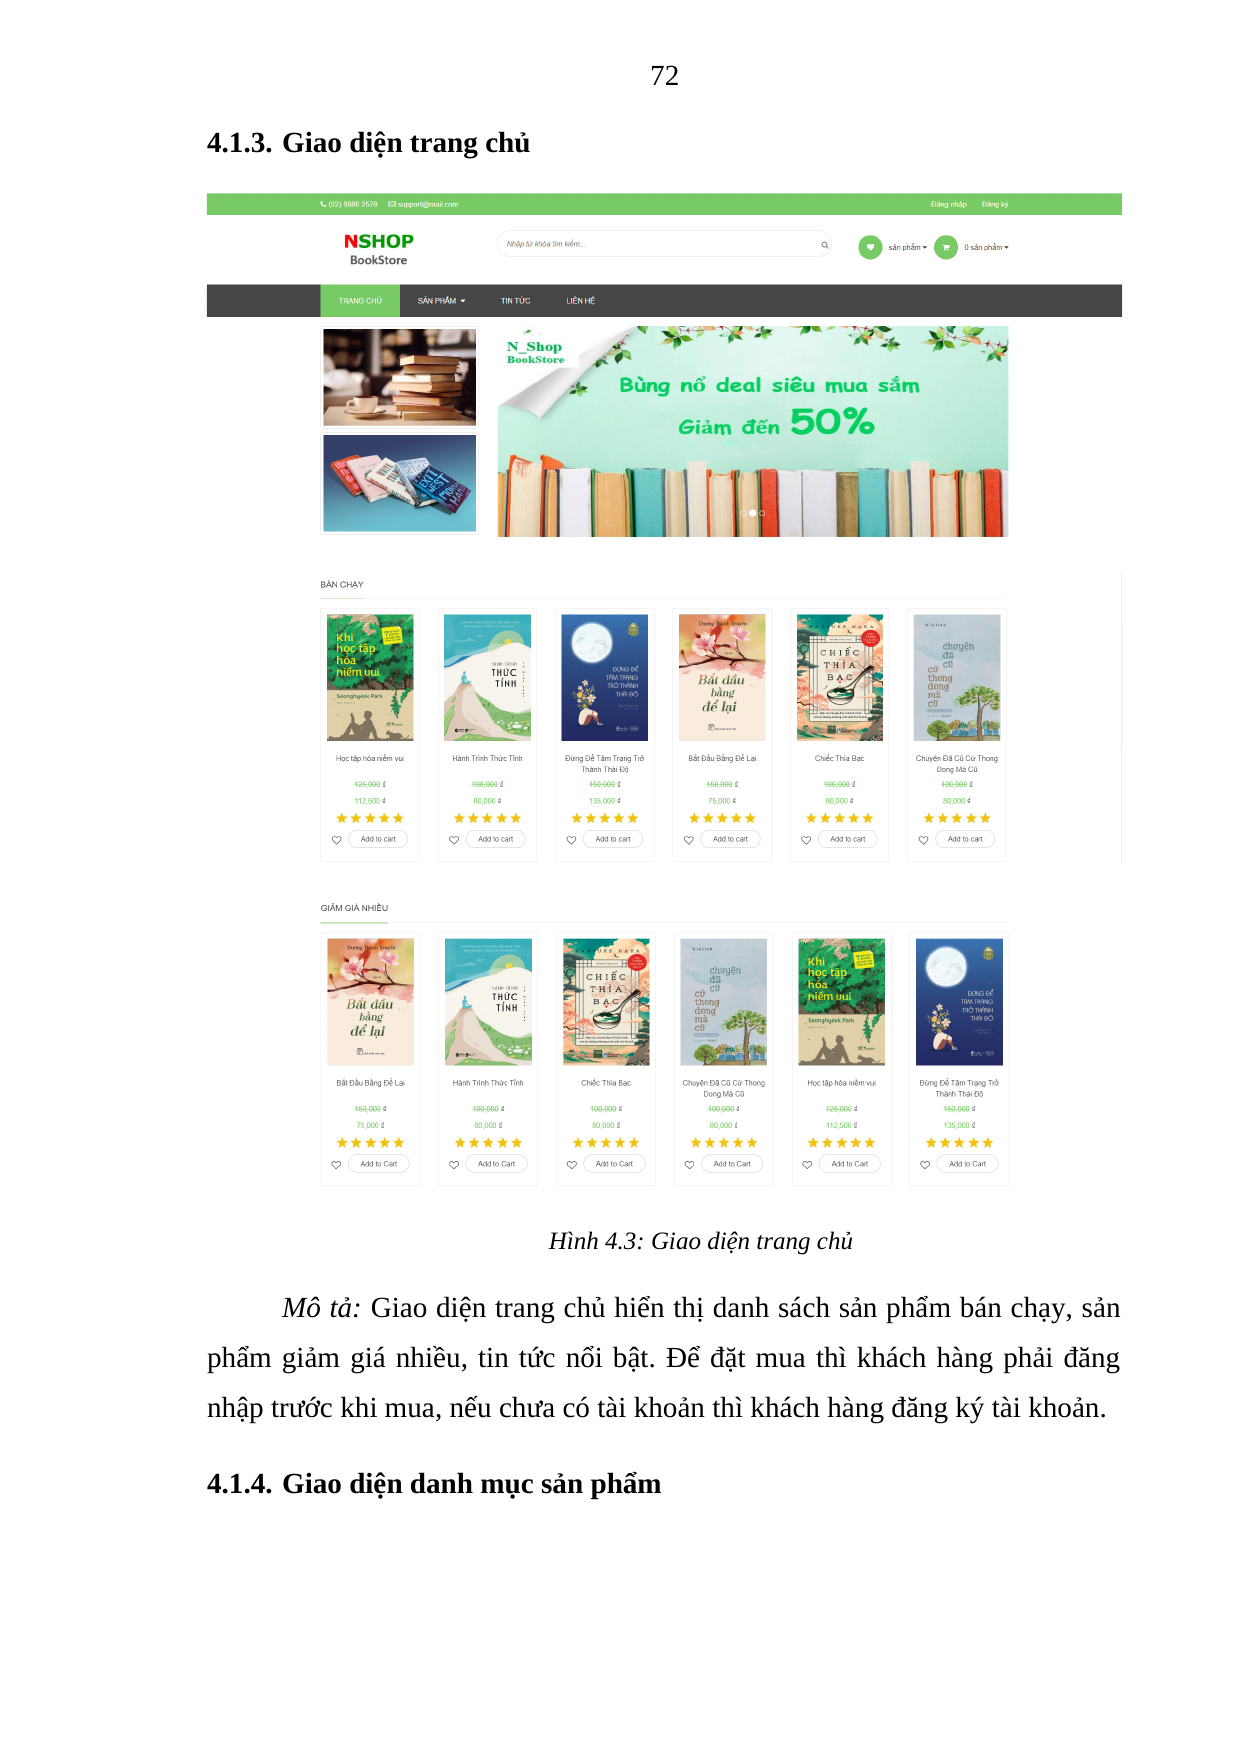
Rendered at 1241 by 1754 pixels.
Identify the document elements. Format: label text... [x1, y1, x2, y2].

picture [206, 571, 1123, 865]
subtitle Giao diện danh mục sản phẩm [207, 1466, 1122, 1499]
picture [206, 192, 1123, 543]
text Mô tả: Giao diện trang chủ hiển thị danh sách sản phẩm bán chạy, sản phẩm giảm giá nhiều, tin tức nổi bật. Để đặt mua thì khách hàng phải đăng nhập trước khi mua, nếu chưa có tài khoản thì khách hàng đăng ký tài khoản. [207, 1290, 1122, 1424]
text Hình 4.3: Giao diện trang chủ [226, 1226, 1122, 1254]
picture [206, 893, 1123, 1197]
subtitle Giao diện trang chủ [207, 126, 1122, 159]
